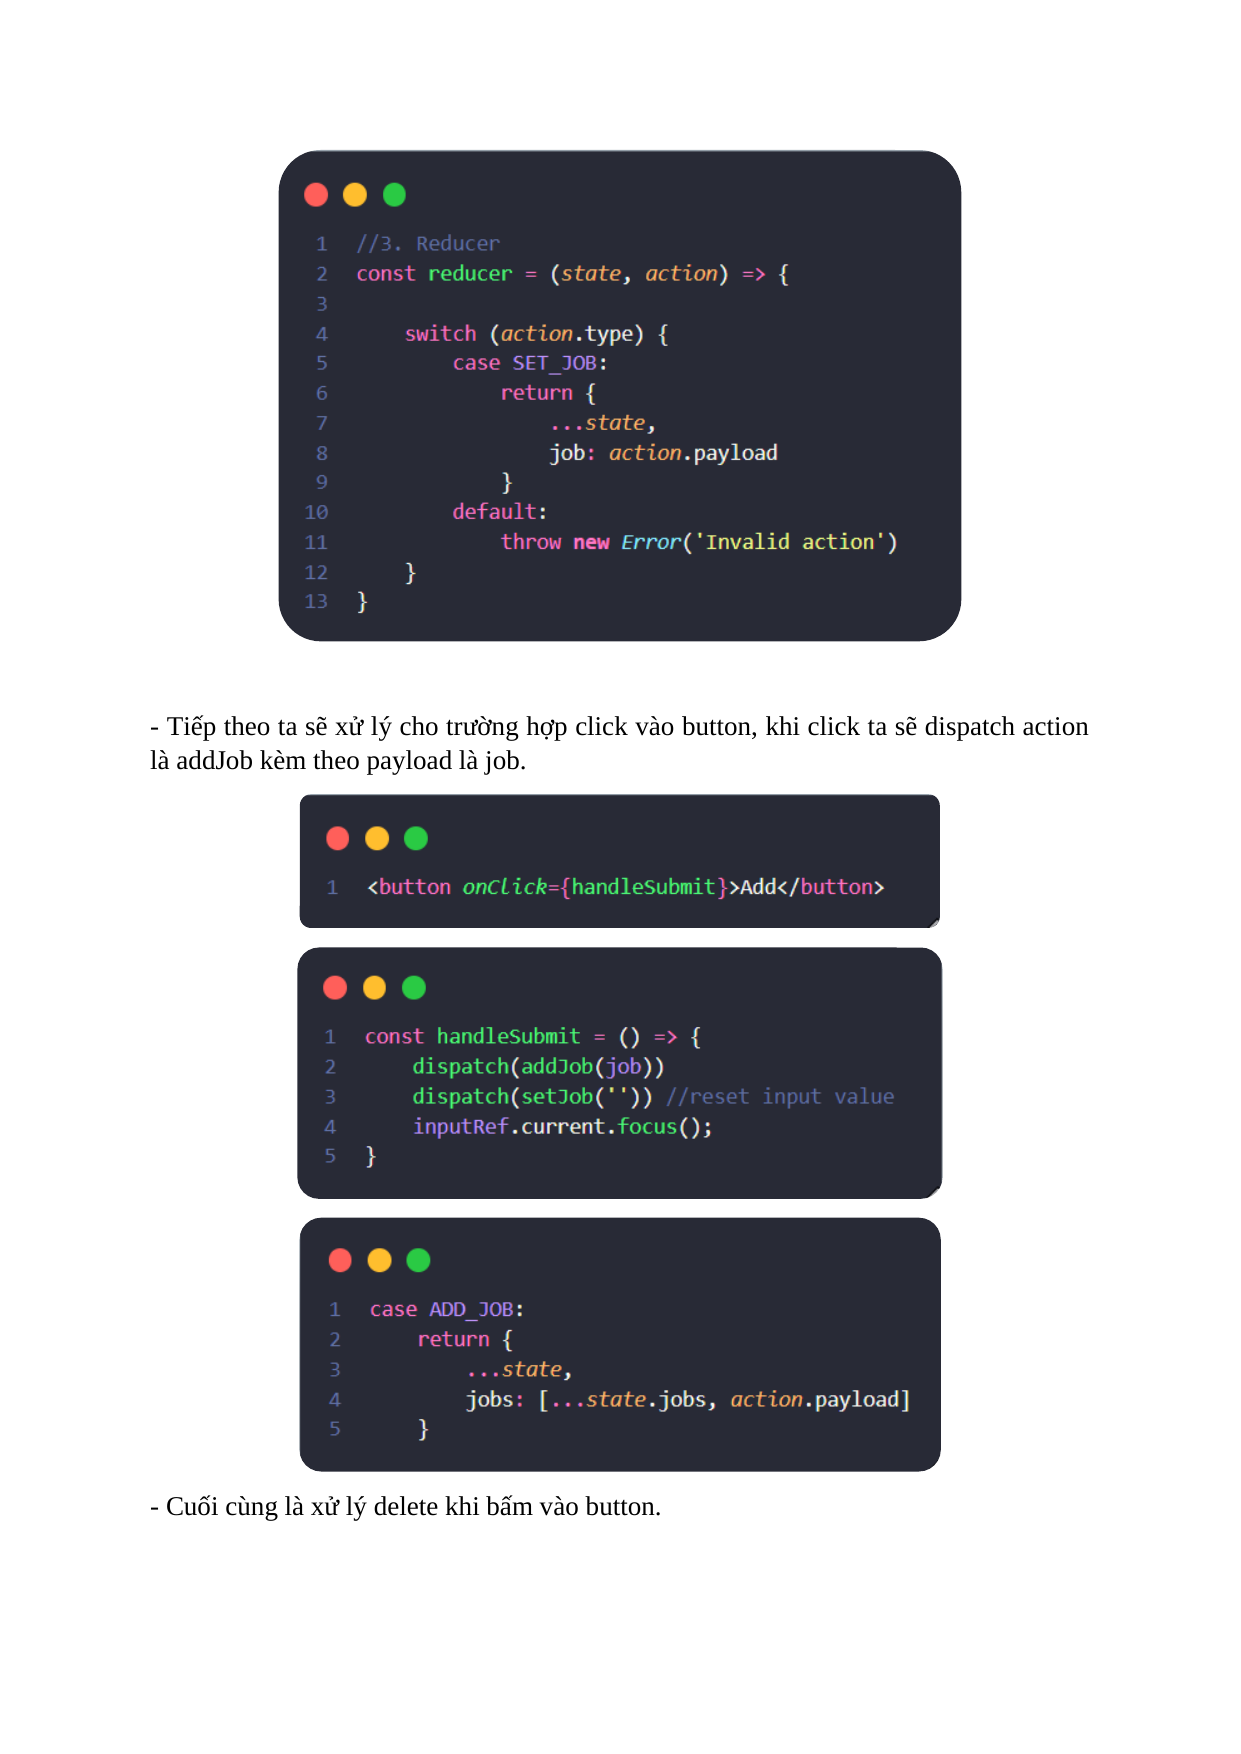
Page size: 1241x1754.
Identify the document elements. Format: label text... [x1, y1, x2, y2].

picture [278, 149, 962, 642]
text - Cuối cùng là xử lý delete khi bấm vào button. [150, 1490, 1090, 1522]
picture [299, 1217, 941, 1472]
picture [297, 947, 943, 1199]
picture [299, 794, 940, 928]
text - Tiếp theo ta sẽ xử lý cho trường hợp click vào button, khi click ta sẽ dispatch action là addJob kèm theo payload là job. [150, 710, 1090, 775]
